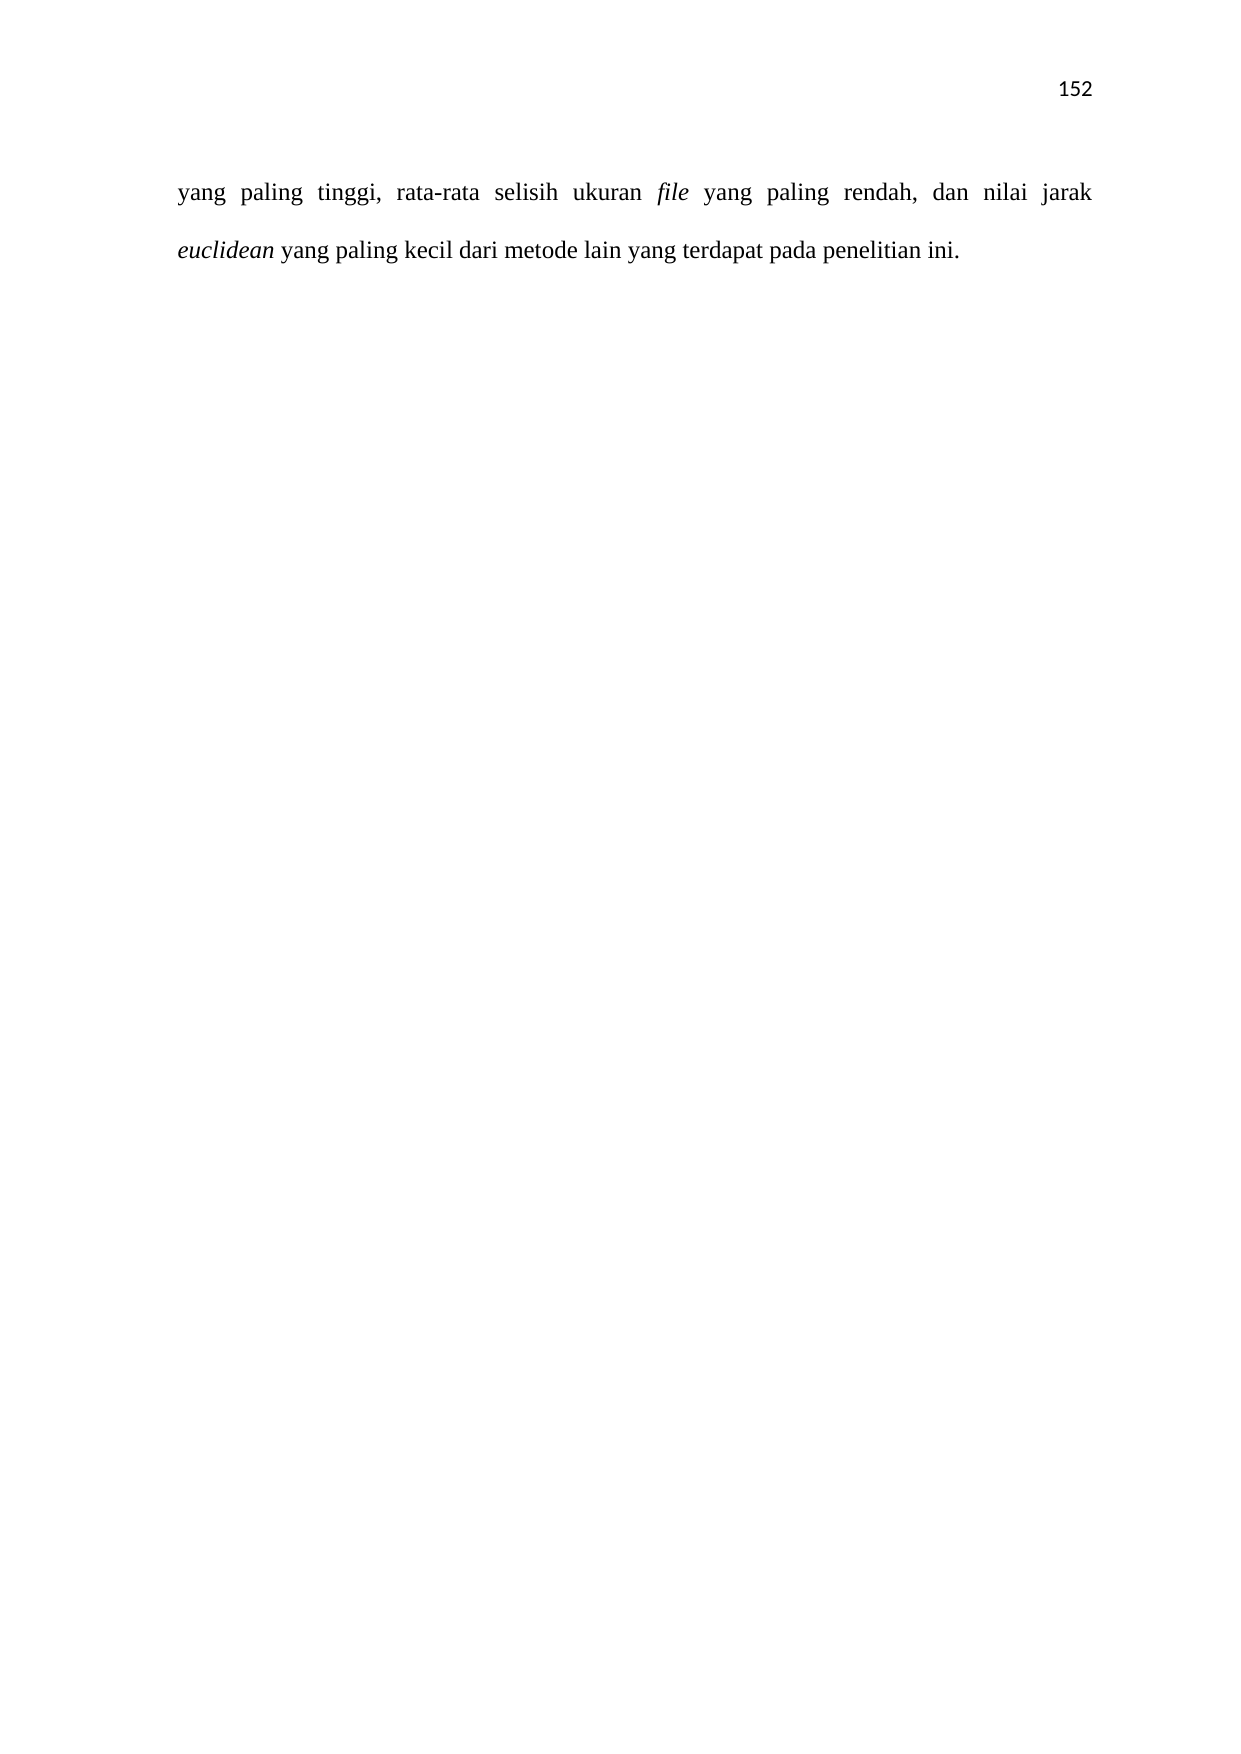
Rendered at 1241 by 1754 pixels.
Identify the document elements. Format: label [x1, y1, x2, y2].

text [177, 177, 1092, 263]
